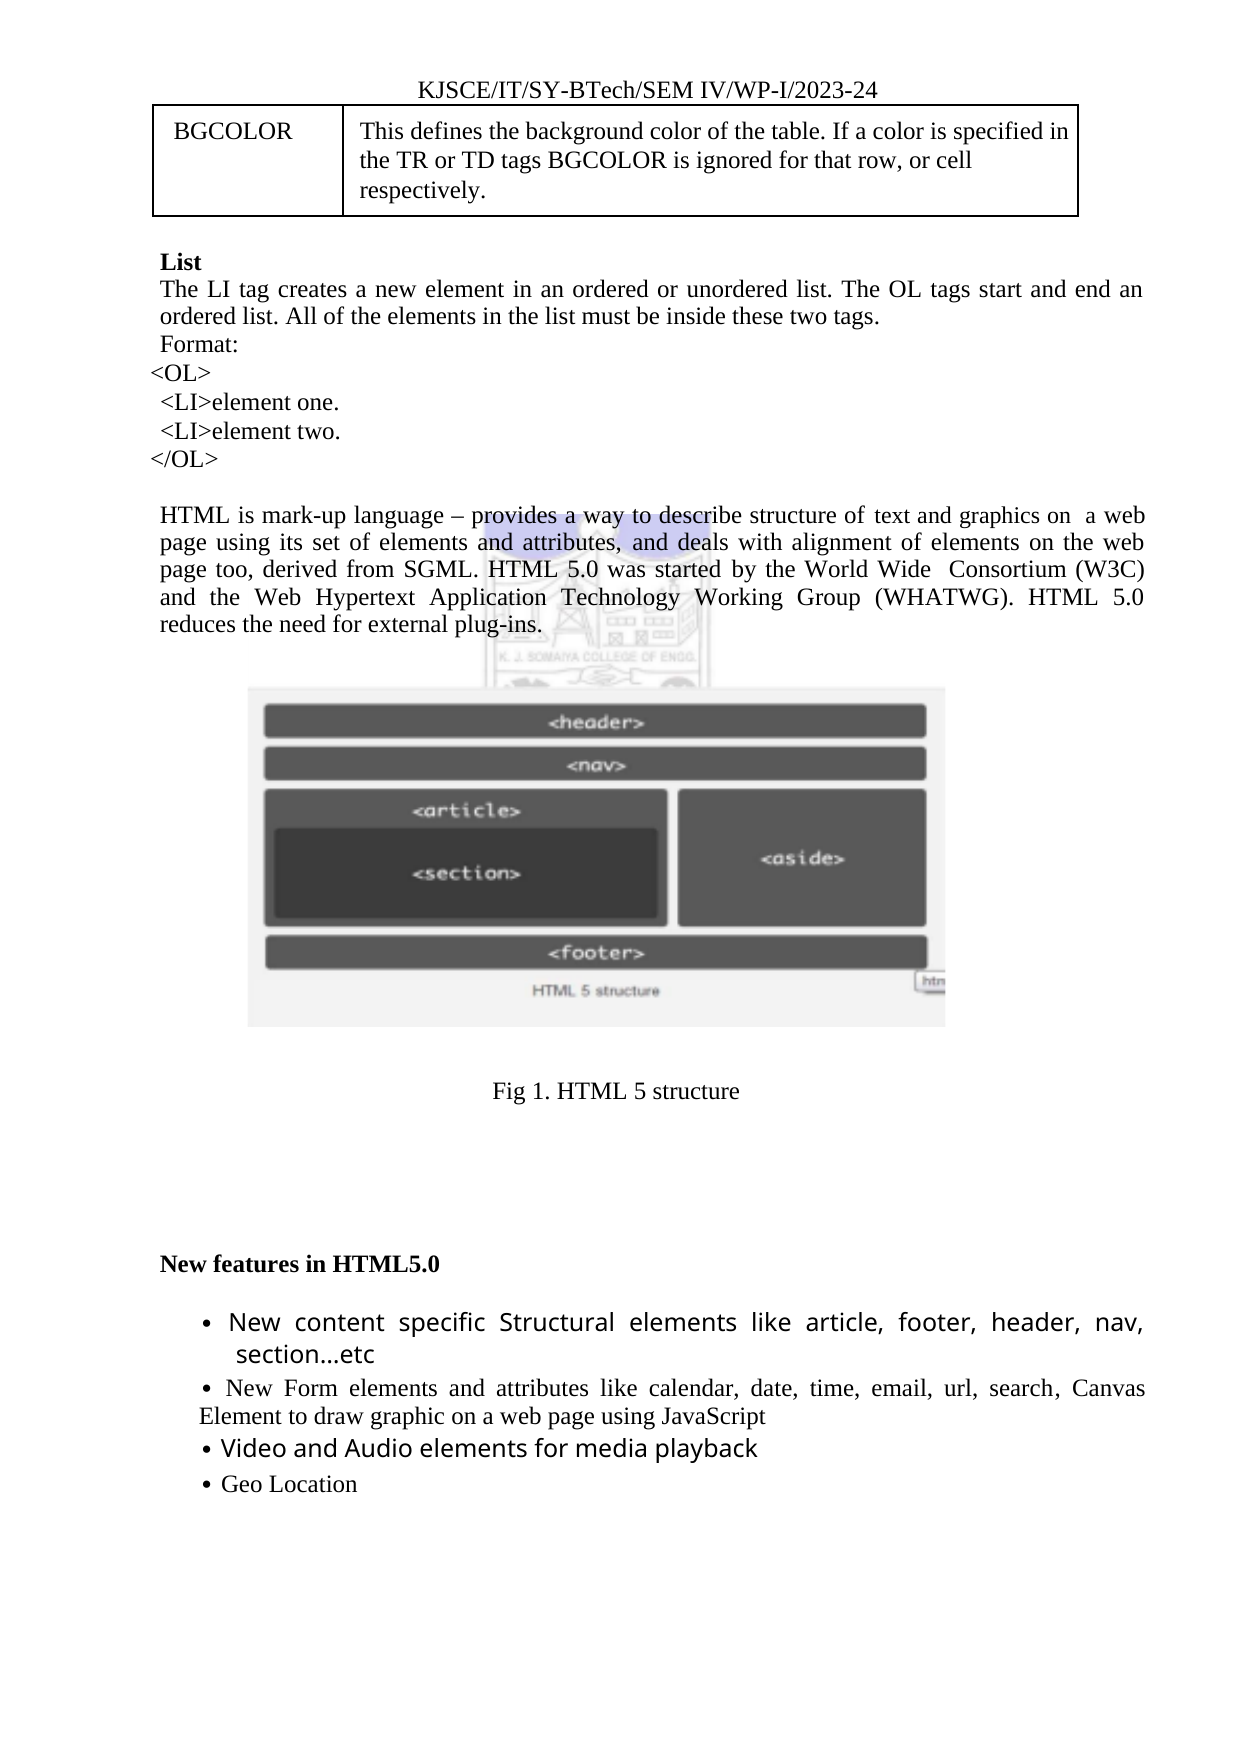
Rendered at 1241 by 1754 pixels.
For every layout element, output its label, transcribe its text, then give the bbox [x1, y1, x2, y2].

text <LI>element two. [160, 416, 1145, 444]
text Format: [159, 330, 1145, 357]
text ∙ New content specific Structural elements like article, footer, header, nav, section…etc [198, 1306, 1145, 1370]
text The LI tag creates a new element in an ordered or unordered list. The OL tags start and end an ordered list. All of the elements in the list must be inside these two tags. [159, 276, 1145, 330]
table_cell This defines the background color of the table. If a color is specified in the TR or TD tags BGCOLOR is ignored for that row, or cell respectively. [344, 106, 1077, 214]
text New features in HTML5.0 [159, 1249, 1145, 1277]
text List [160, 247, 1145, 276]
text HTML is mark-up language – provides a way to describe structure of text and graphics on a web page using its set of elements and attributes, and deals with alignment of elements on the web page too, derived from SGML. HTML 5.0 was started by the World Wide Consortium (W3C) and the Web Hypertext Application Technology Working Group (WHATWG). HTML 5.0 reduces the need for external plug-ins. [159, 501, 1145, 638]
table_cell BGCOLOR [154, 106, 342, 214]
text ∙ Geo Location [198, 1465, 1145, 1499]
text <LI>element one. [160, 387, 1145, 416]
text <OL> [150, 358, 1145, 387]
text ∙ Video and Audio elements for media playback [198, 1431, 1145, 1465]
text Fig 1. HTML 5 structure [492, 1076, 1145, 1105]
text ∙ New Form elements and attributes like calendar, date, time, email, url, search, Canvas Element to draw graphic on a web page using JavaScript [198, 1370, 1145, 1430]
picture [247, 638, 946, 1027]
text </OL> [150, 444, 1145, 473]
